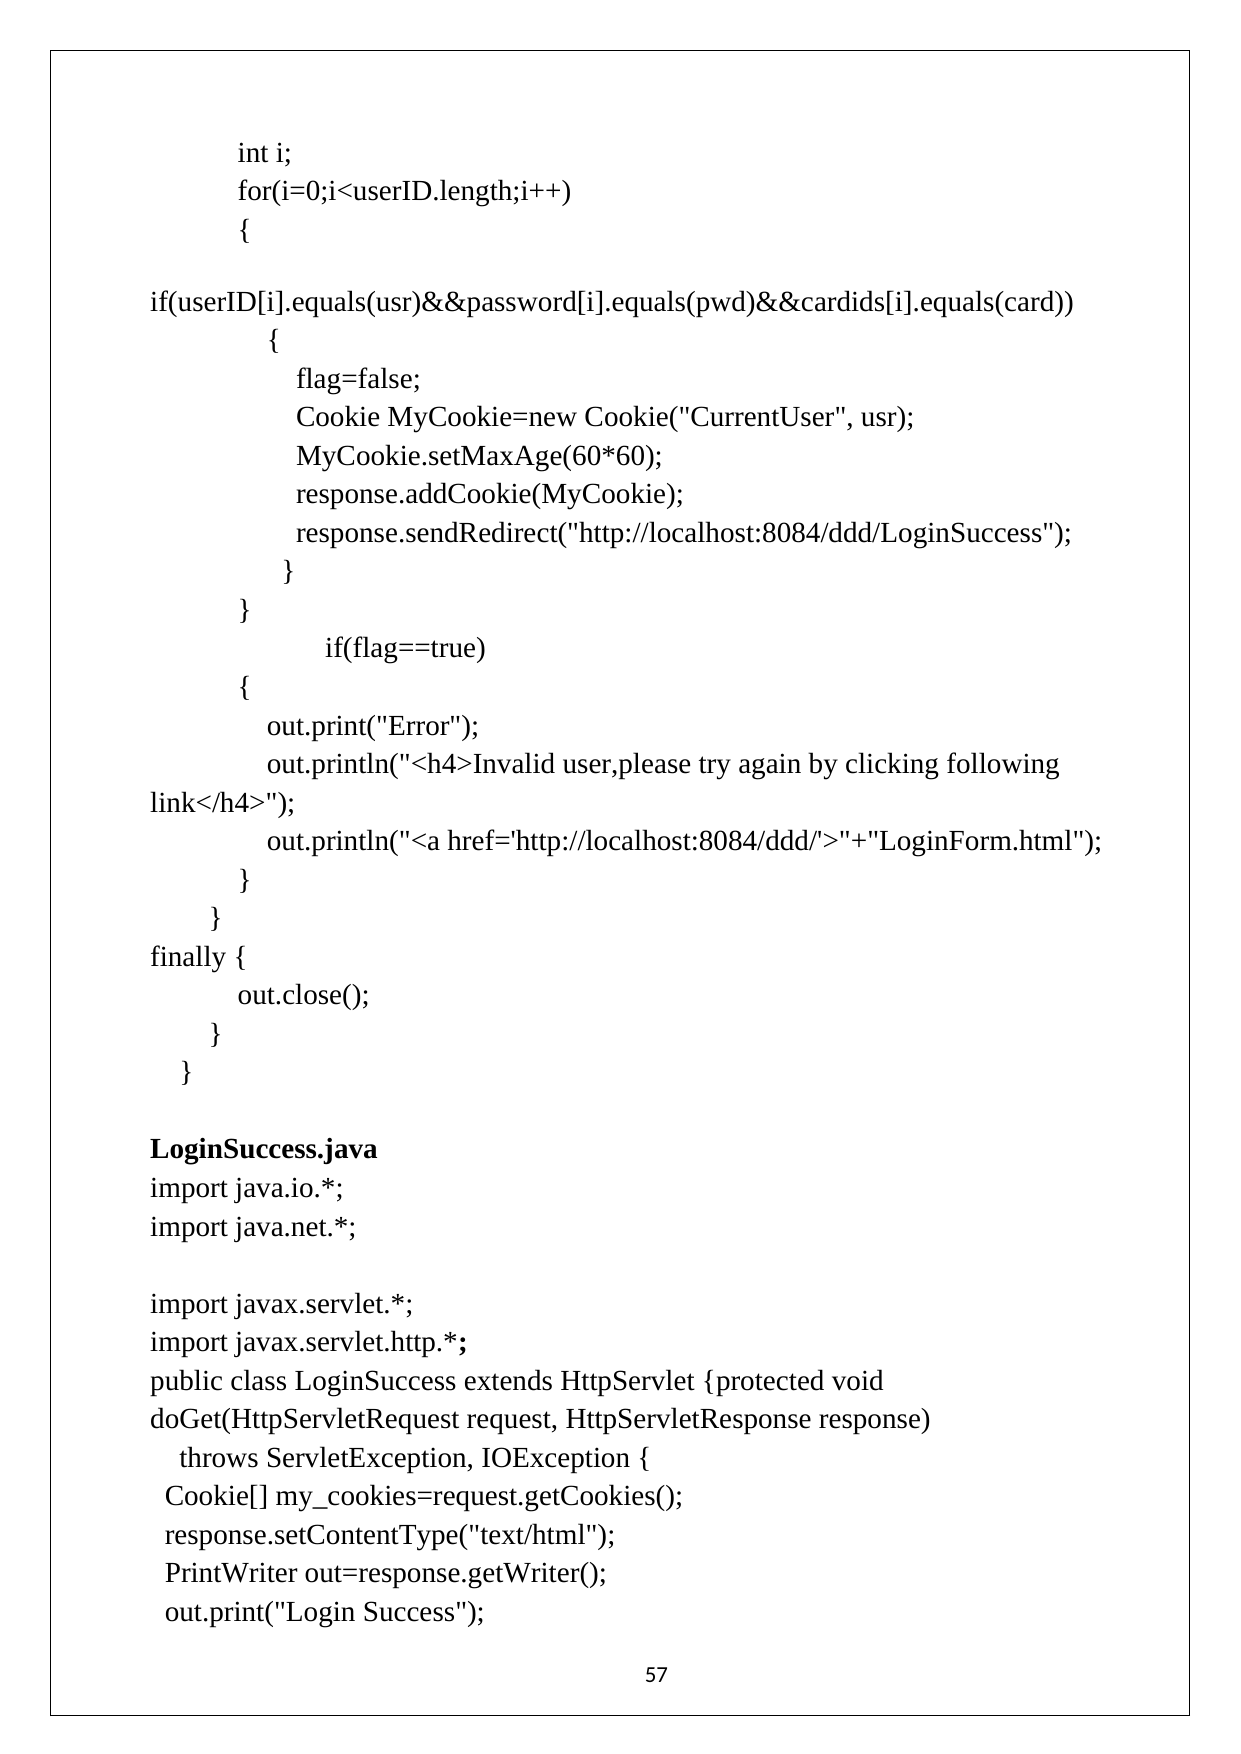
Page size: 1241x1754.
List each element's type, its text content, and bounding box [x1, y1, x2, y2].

text } [150, 1054, 1162, 1088]
text if(flag==true) [150, 631, 1162, 664]
text import javax.servlet.http.*; [150, 1324, 1162, 1358]
text } [150, 900, 1162, 934]
text } [150, 553, 1162, 587]
text Cookie[] my_cookies=request.getCookies(); [150, 1478, 1162, 1512]
text { [150, 322, 1162, 356]
text } [150, 1016, 1162, 1049]
text public class LoginSuccess extends HttpServlet {protected void doGet(HttpServletRequest request, HttpServletResponse response) [150, 1363, 1162, 1435]
text out.println("<h4>Invalid user,please try again by clicking following link</h4>"); [150, 746, 1162, 818]
text } [150, 592, 1162, 626]
text throws ServletException, IOException { [150, 1440, 1162, 1473]
text MyCookie.setMaxAge(60*60); [150, 438, 1162, 471]
text { [150, 669, 1162, 703]
text { [150, 212, 1162, 246]
text response.addCookie(MyCookie); [150, 476, 1162, 510]
text Cookie MyCookie=new Cookie("CurrentUser", usr); [150, 399, 1162, 433]
text import java.io.*; [150, 1170, 1162, 1204]
text finally { [150, 939, 1162, 972]
text } [150, 862, 1162, 895]
text LoginSuccess.java [150, 1132, 1162, 1165]
text import java.net.*; [150, 1209, 1162, 1242]
text out.print("Error"); [150, 708, 1162, 741]
text PrintWriter out=response.getWriter(); [150, 1556, 1162, 1589]
text out.println("<a href='http://localhost:8084/ddd/'>"+"LoginForm.html"); [150, 823, 1162, 857]
text for(i=0;i<userID.length;i++) [150, 173, 1162, 207]
text import javax.servlet.*; [150, 1286, 1162, 1319]
text out.print("Login Success"); [150, 1594, 1162, 1628]
text response.setContentType("text/html"); [150, 1517, 1162, 1551]
text response.sendRedirect("http://localhost:8084/ddd/LoginSuccess"); [150, 515, 1162, 548]
text flag=false; [150, 361, 1162, 394]
text out.close(); [150, 977, 1162, 1011]
text int i; [150, 135, 1162, 168]
text if(userID[i].equals(usr)&&password[i].equals(pwd)&&cardids[i].equals(card)) [150, 251, 1162, 317]
